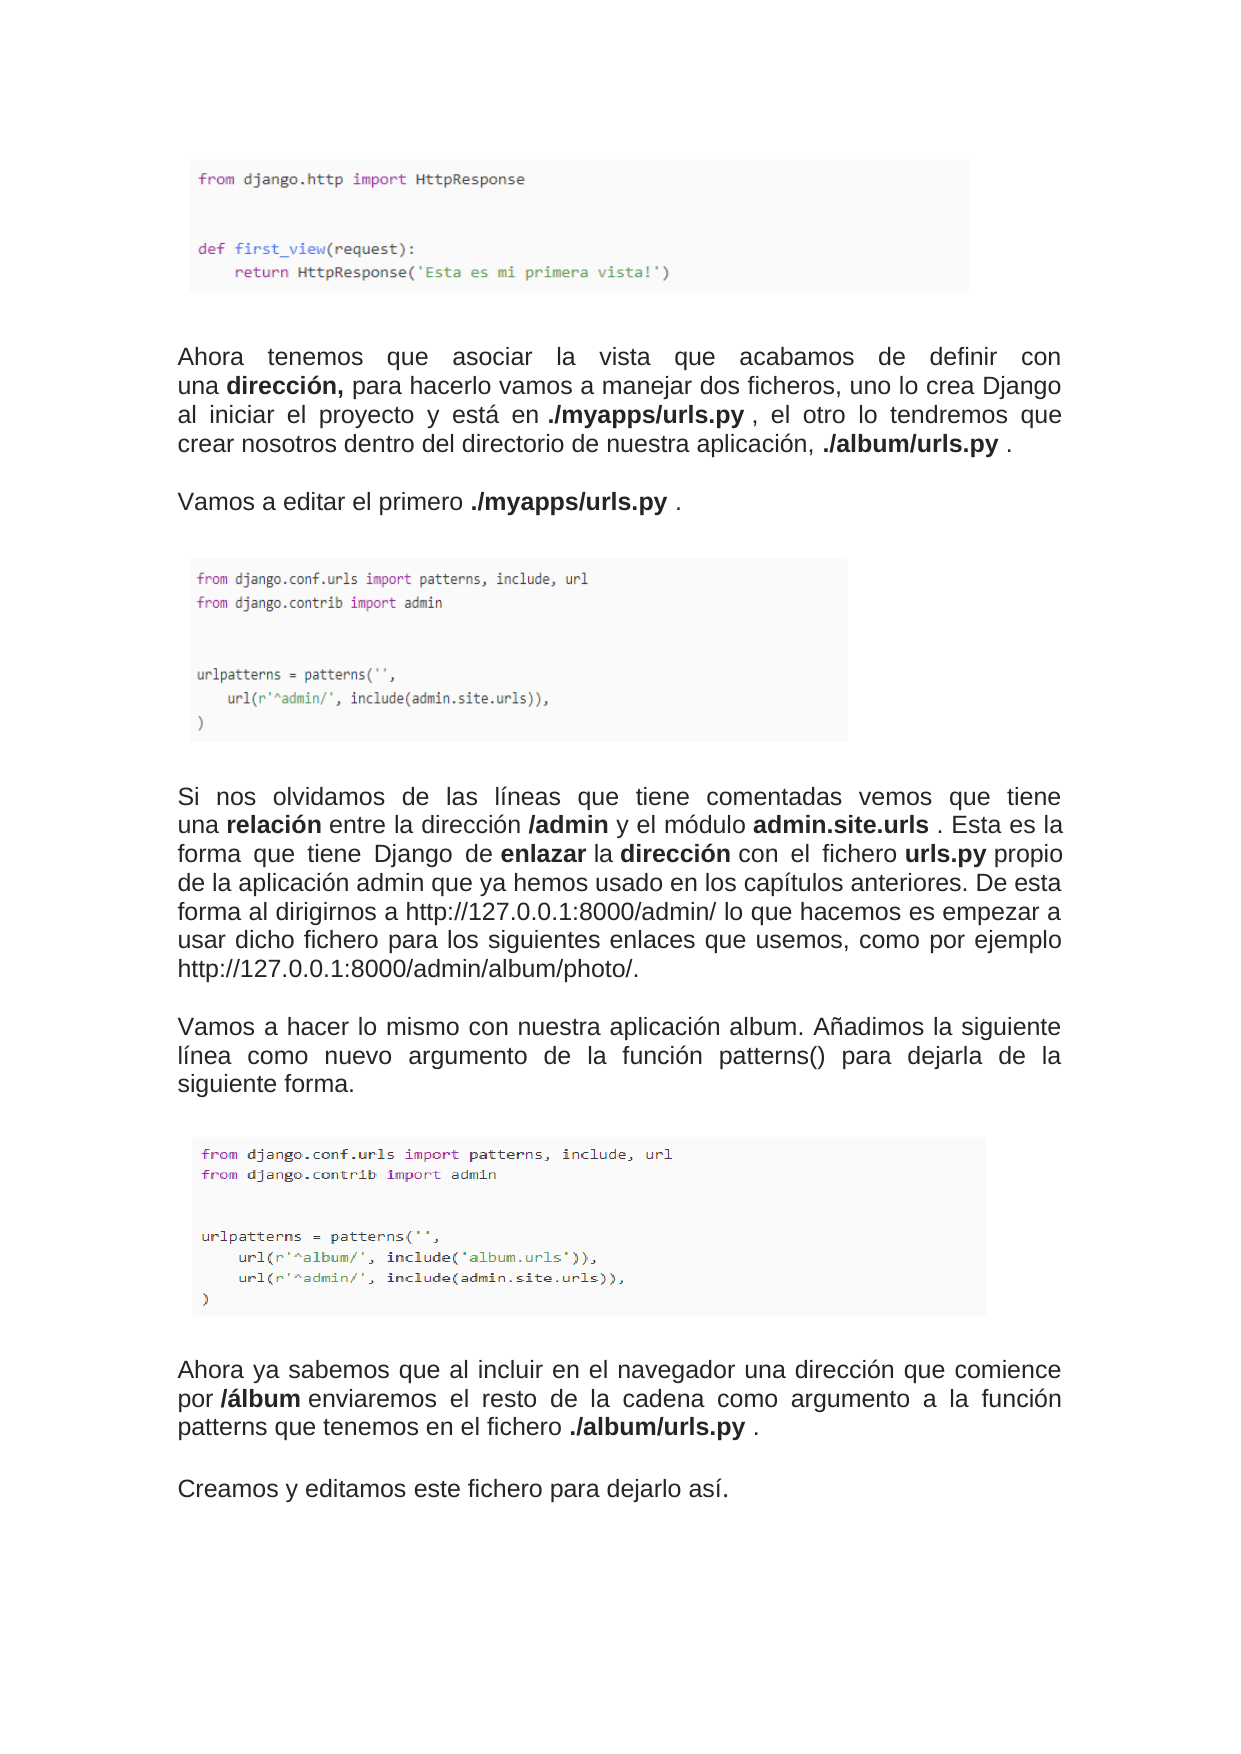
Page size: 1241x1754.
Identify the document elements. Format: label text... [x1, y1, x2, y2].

picture [177, 544, 848, 753]
picture [177, 147, 985, 314]
text Si nos olvidamos de las líneas que tiene comentadas vemos que tiene una relación entre la dirección /admin y el módulo admin.site.urls . Esta es la forma que tiene Django de enlazar la dirección con el fichero urls.py propio de la aplicación admin que ya hemos usado en los capítulos anteriores. De esta forma al dirigirnos a http://127.0.0.1:8000/admin/ lo que hacemos es empezar a usar dicho fichero para los siguientes enlaces que usemos, como por ejemplo http://127.0.0.1:8000/admin/album/photo/. [177, 781, 1063, 983]
text Ahora tenemos que asociar la vista que acabamos de definir con una dirección, para hacerlo vamos a manejar dos ficheros, uno lo crea Django al iniciar el proyecto y está en ./myapps/urls.py , el otro lo tendremos que crear nosotros dentro del directorio de nuestra aplicación, ./album/urls.py . [177, 342, 1063, 457]
text Ahora ya sabemos que al incluir en el navegador una dirección que comience por /álbum enviaremos el resto de la cadena como argumento a la función patterns que tenemos en el fichero ./album/urls.py . [177, 1355, 1063, 1441]
picture [177, 1127, 992, 1326]
text Vamos a editar el primero ./myapps/urls.py . [177, 487, 1063, 515]
text Vamos a hacer lo mismo con nuestra aplicación album. Añadimos la siguiente línea como nuevo argumento de la función patterns() para dejarla de la siguiente forma. [177, 1012, 1063, 1098]
text Creamos y editamos este fichero para dejarlo así. [177, 1470, 1063, 1504]
